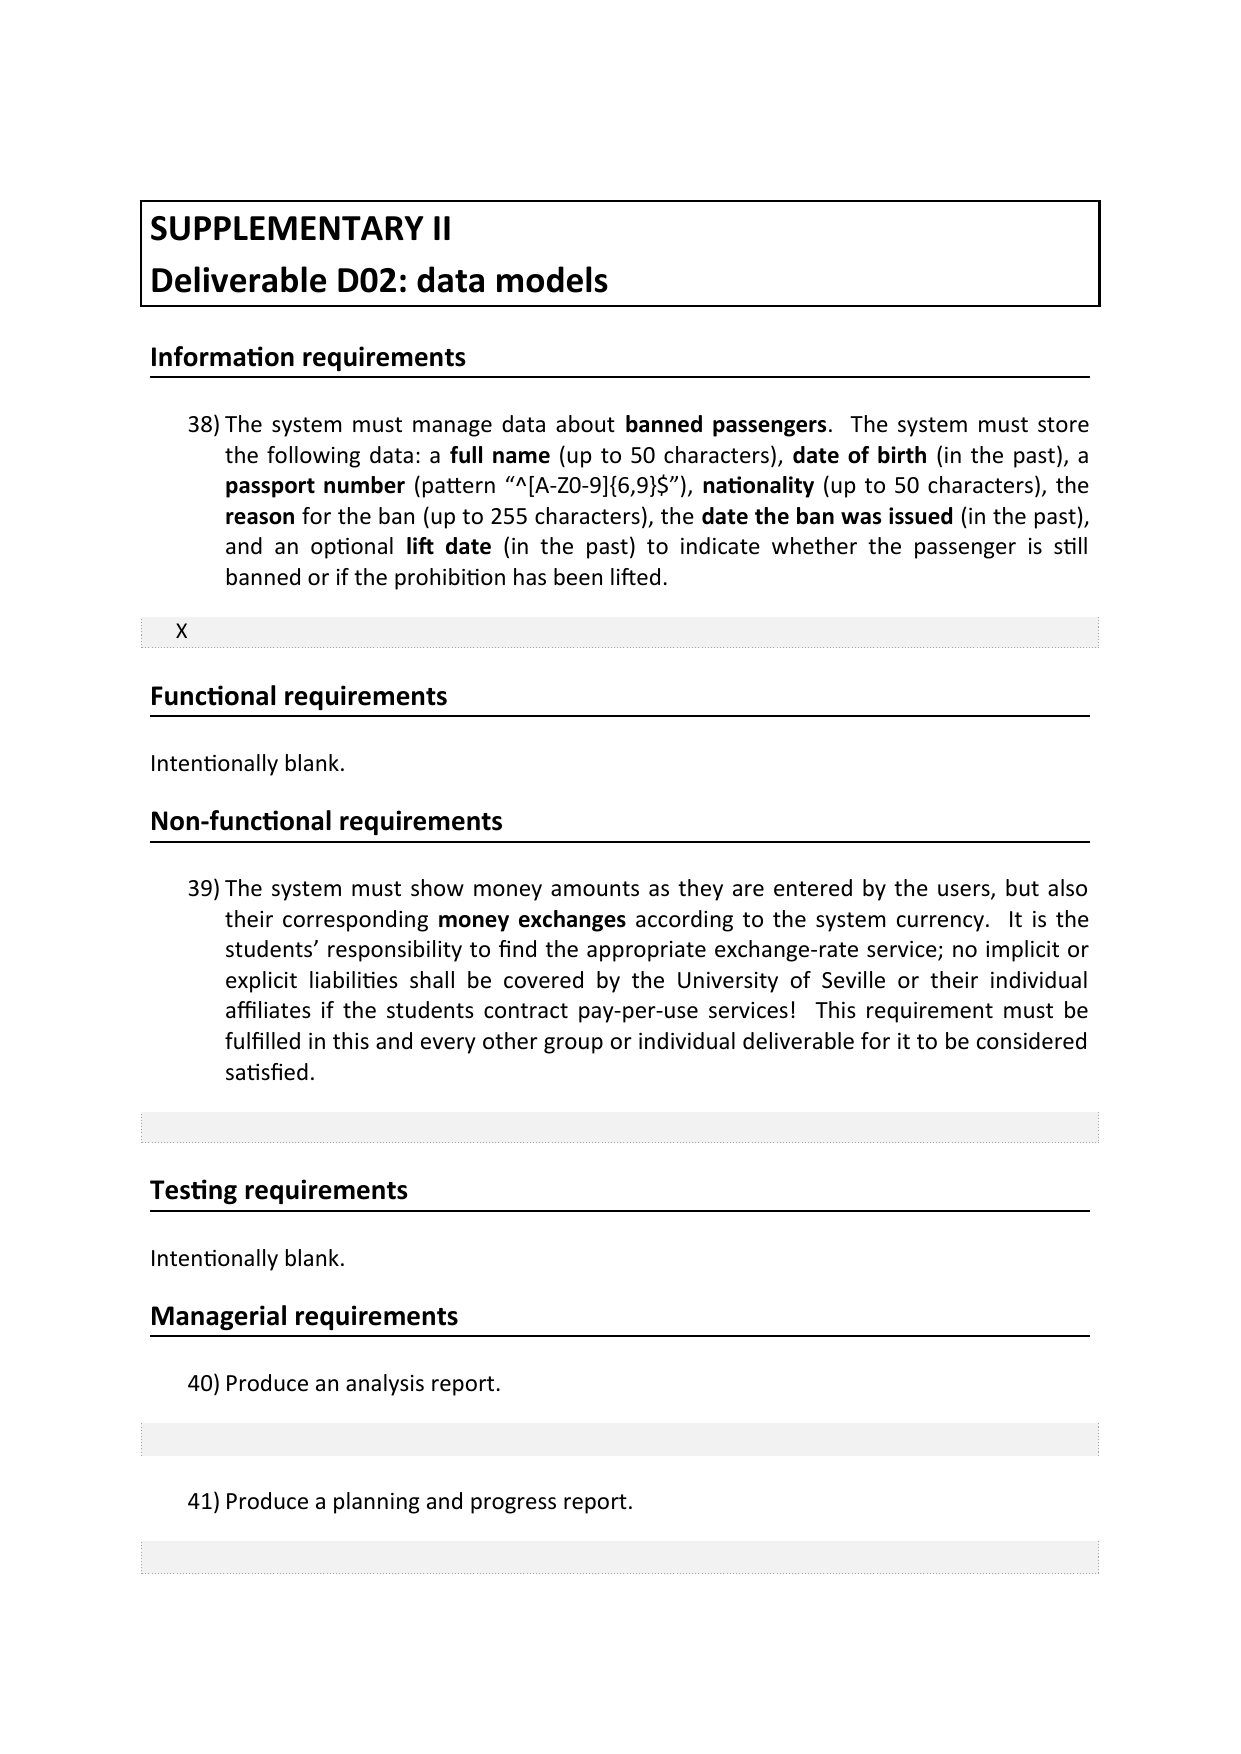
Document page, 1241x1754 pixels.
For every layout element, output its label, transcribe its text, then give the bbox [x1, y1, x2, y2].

text Intentionally blank. [150, 747, 1090, 778]
text X [141, 617, 1099, 648]
subtitle Non-functional requirements [150, 803, 1090, 841]
subtitle SUPPLEMENTARY II Deliverable D02: data models [142, 202, 1098, 305]
subtitle Managerial requirements [150, 1298, 1090, 1335]
list Produce a planning and progress report. [187, 1485, 1090, 1516]
list The system must manage data about banned passengers. The system must store the following data: a full name (up to 50 characters), date of birth (in the past), a passport number (pattern “^[A-Z0-9]{6,9}$”), nationality (up to 50 characters), the reason for the ban (up to 255 characters), the date the ban was issued (in the past), and an optional lift date (in the past) to indicate whether the passenger is still banned or if the prohibition has been lifted. [187, 409, 1090, 592]
list The system must show money amounts as they are entered by the users, but also their corresponding money exchanges according to the system currency. It is the students’ responsibility to find the appropriate exchange-rate service; no implicit or explicit liabilities shall be covered by the University of Seville or their individual affiliates if the students contract pay-per-use services! This requirement must be fulfilled in this and every other group or individual deliverable for it to be considered satisfied. [187, 873, 1090, 1087]
list Produce an analysis report. [187, 1368, 1090, 1398]
subtitle Functional requirements [150, 677, 1090, 715]
subtitle Information requirements [150, 339, 1090, 376]
subtitle Testing requirements [150, 1172, 1090, 1210]
text Intentionally blank. [150, 1242, 1090, 1273]
